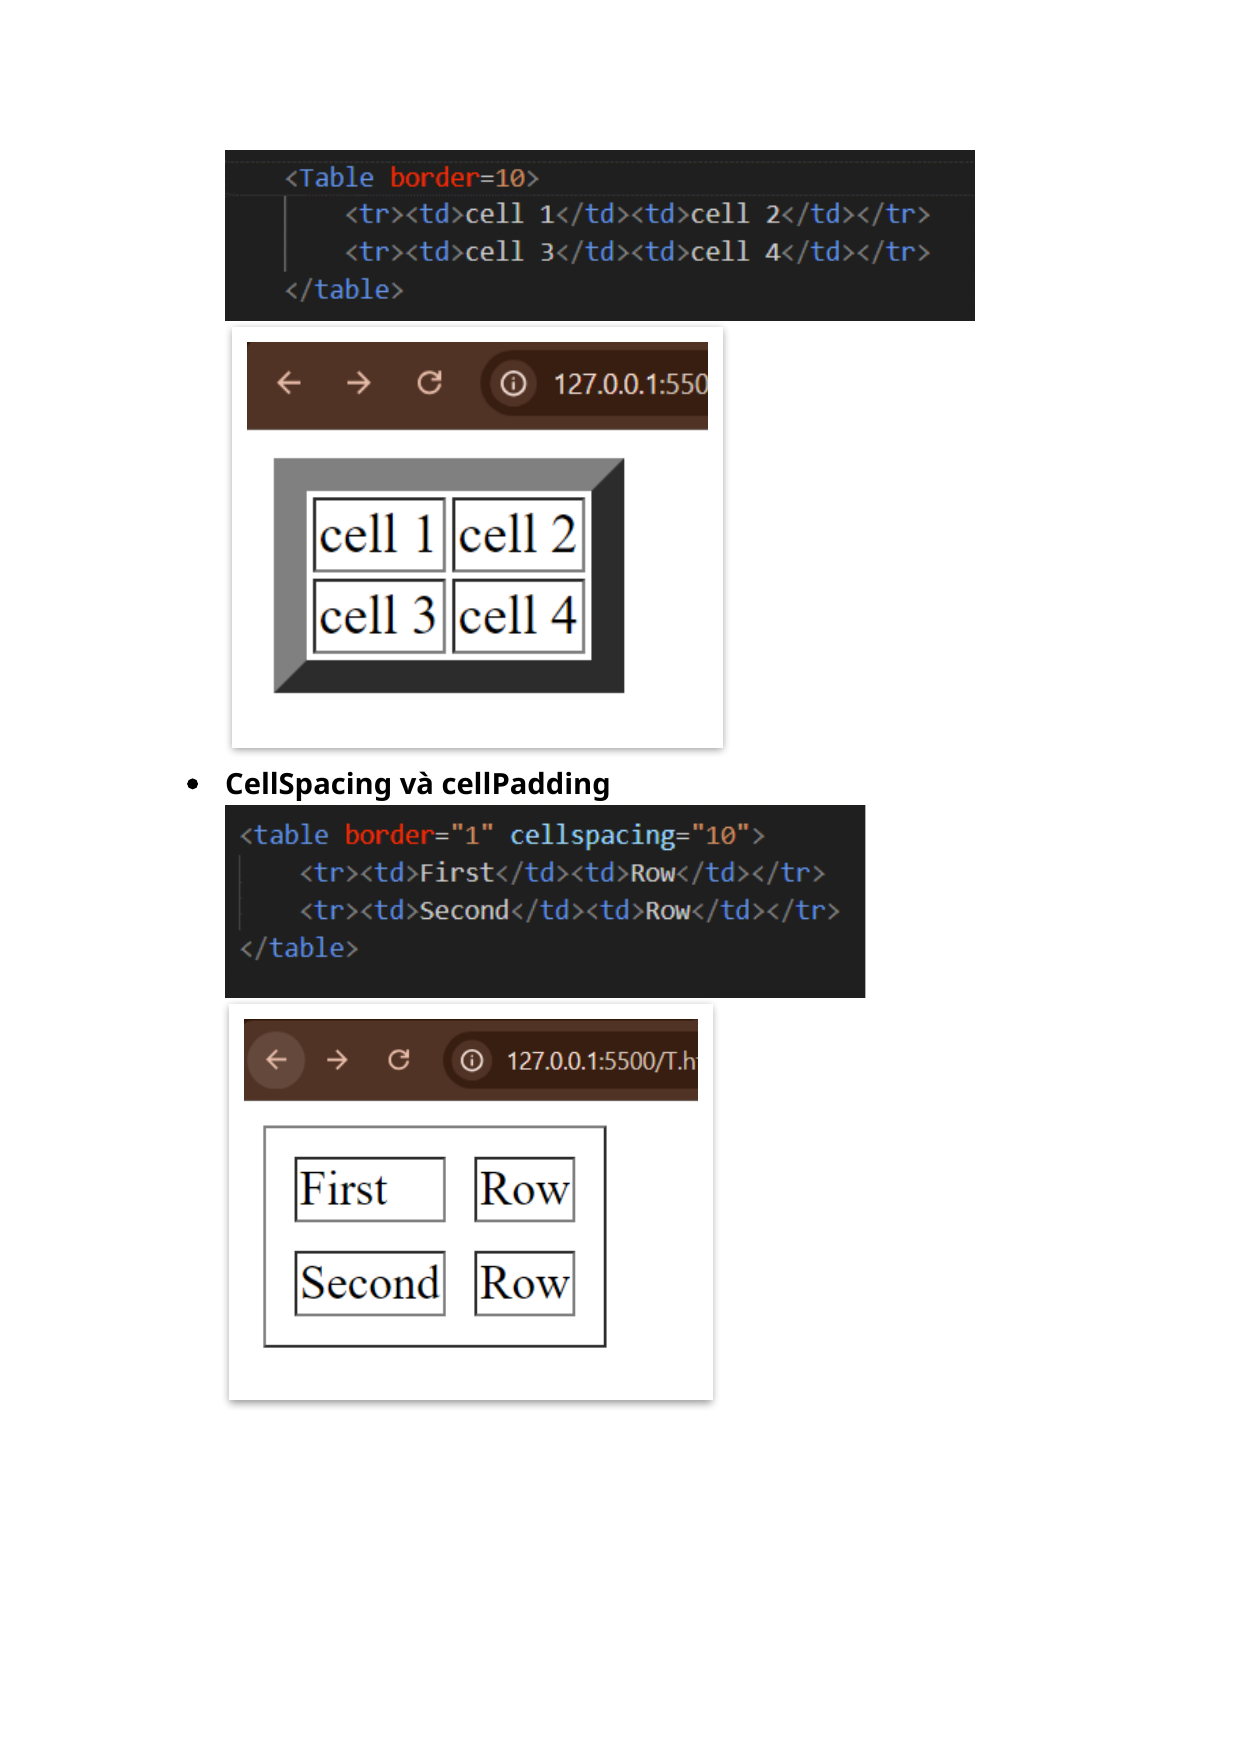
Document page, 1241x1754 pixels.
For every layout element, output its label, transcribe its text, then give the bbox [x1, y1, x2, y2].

picture [244, 1019, 698, 1386]
picture [247, 342, 708, 734]
picture [225, 805, 866, 998]
picture [225, 150, 975, 321]
